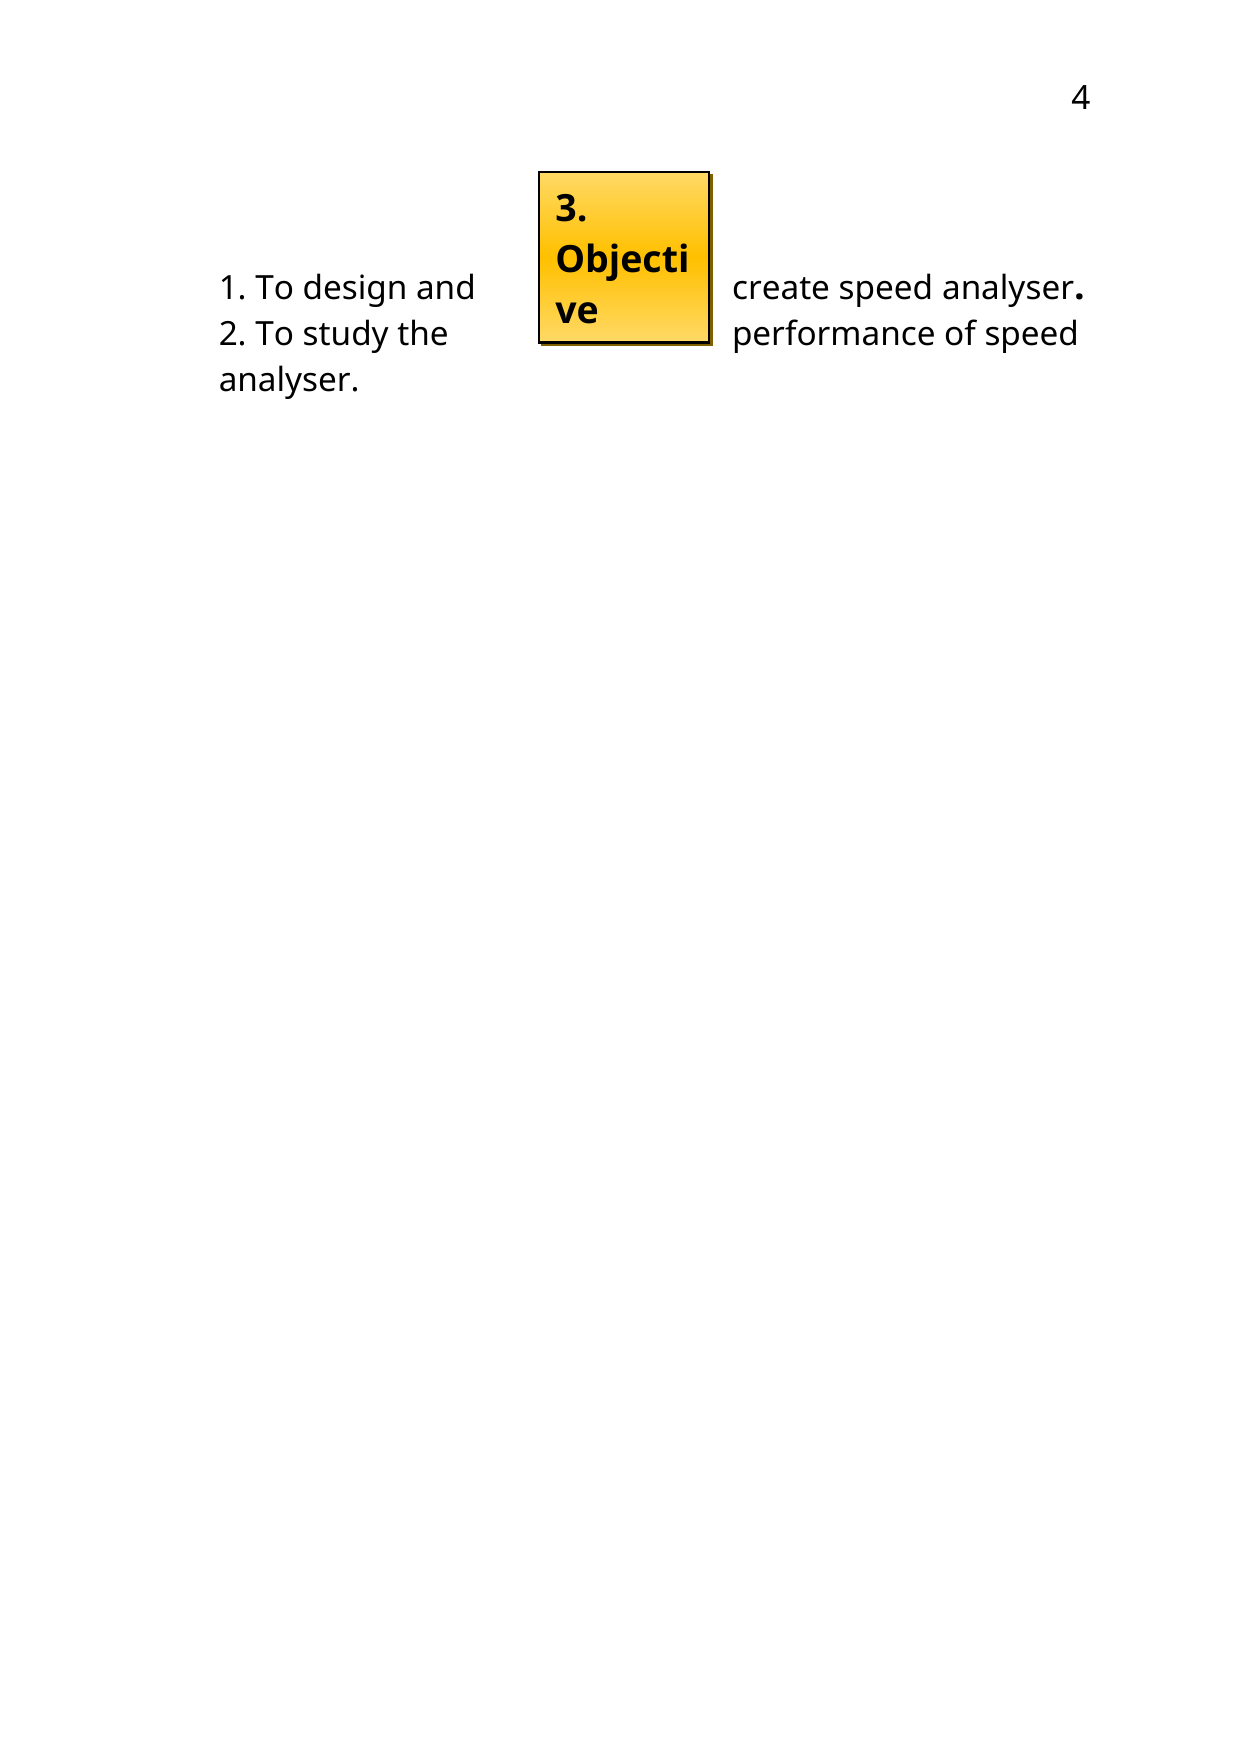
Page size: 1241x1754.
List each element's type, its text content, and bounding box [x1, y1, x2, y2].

text 1. To design and create speed analyser. [713, 259, 1090, 310]
text 1. To design and create speed analyser. [218, 259, 538, 310]
text 2. To study the performance of speed analyser. [218, 310, 1090, 401]
